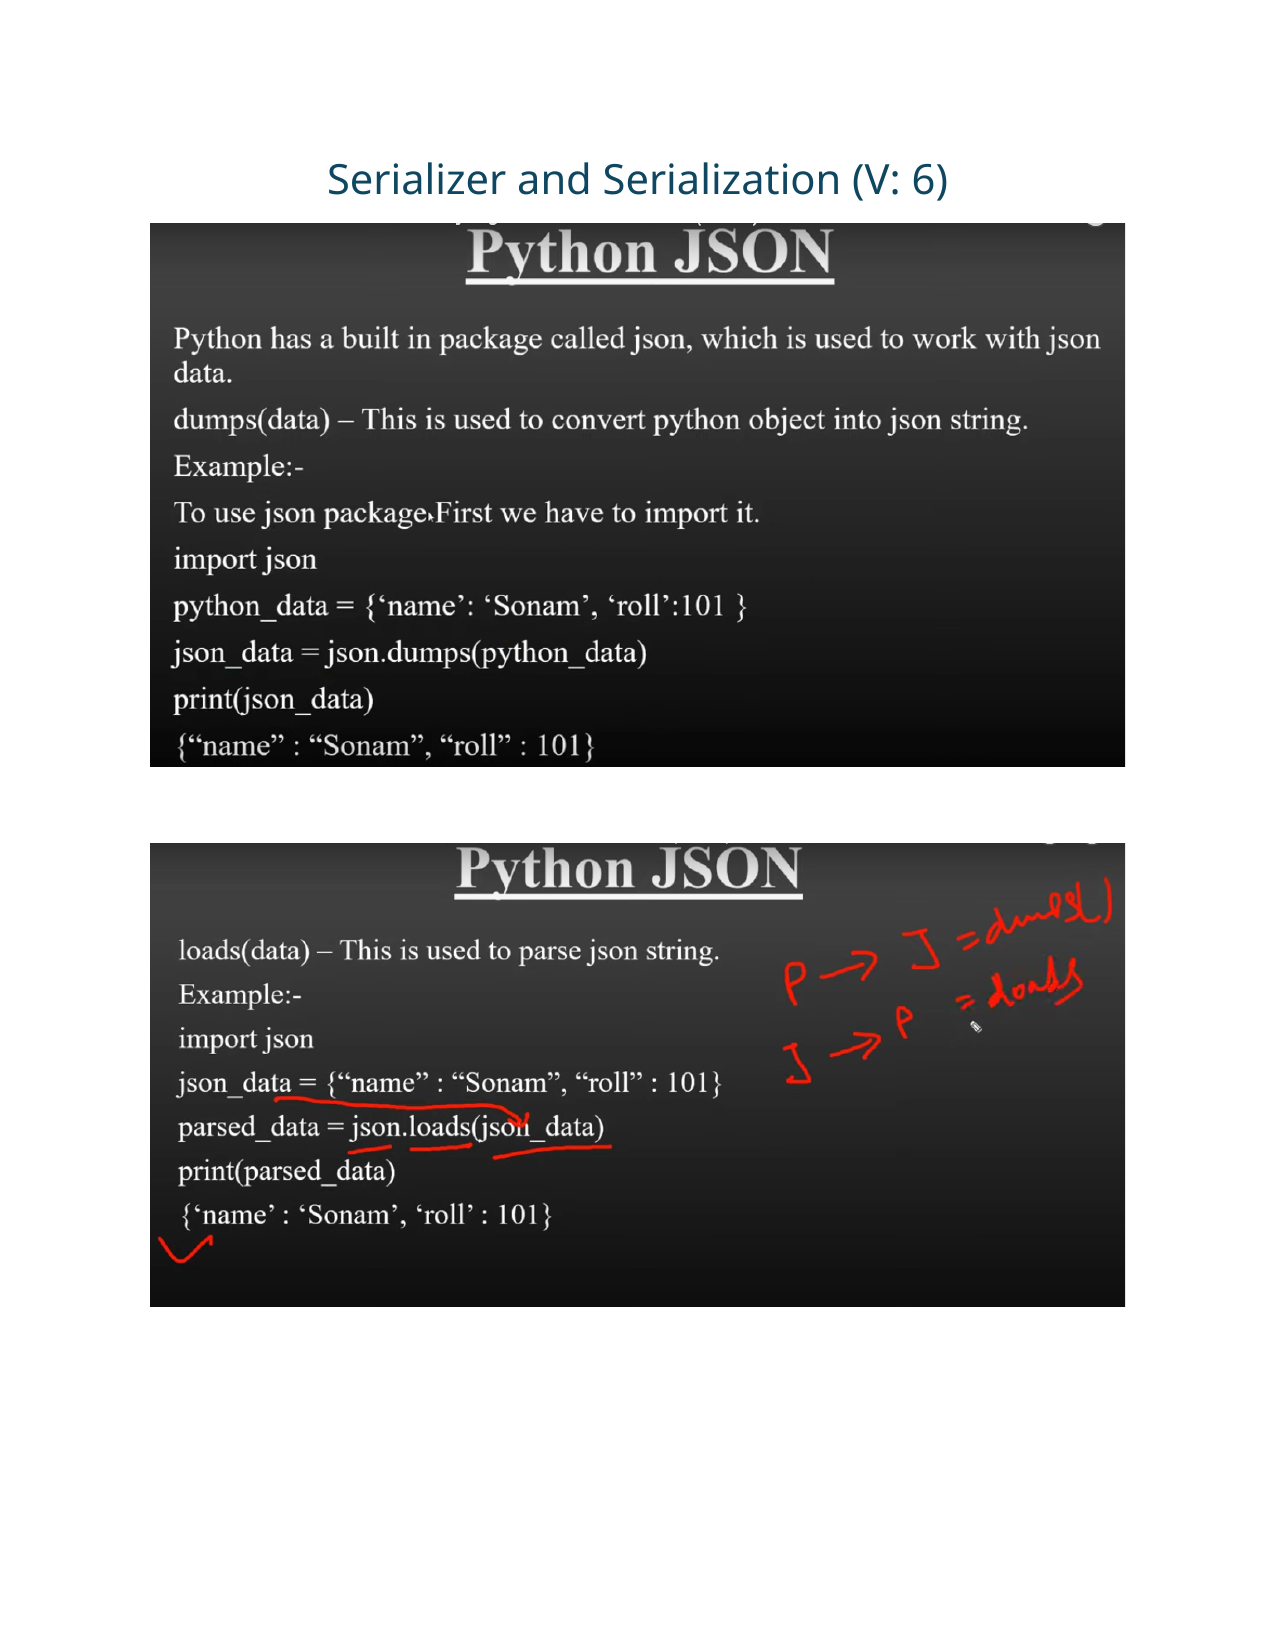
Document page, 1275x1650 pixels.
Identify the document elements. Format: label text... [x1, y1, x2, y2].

picture [150, 843, 1125, 1307]
picture [150, 223, 1125, 767]
subtitle Serializer and Serialization (V: 6) [150, 150, 1125, 207]
